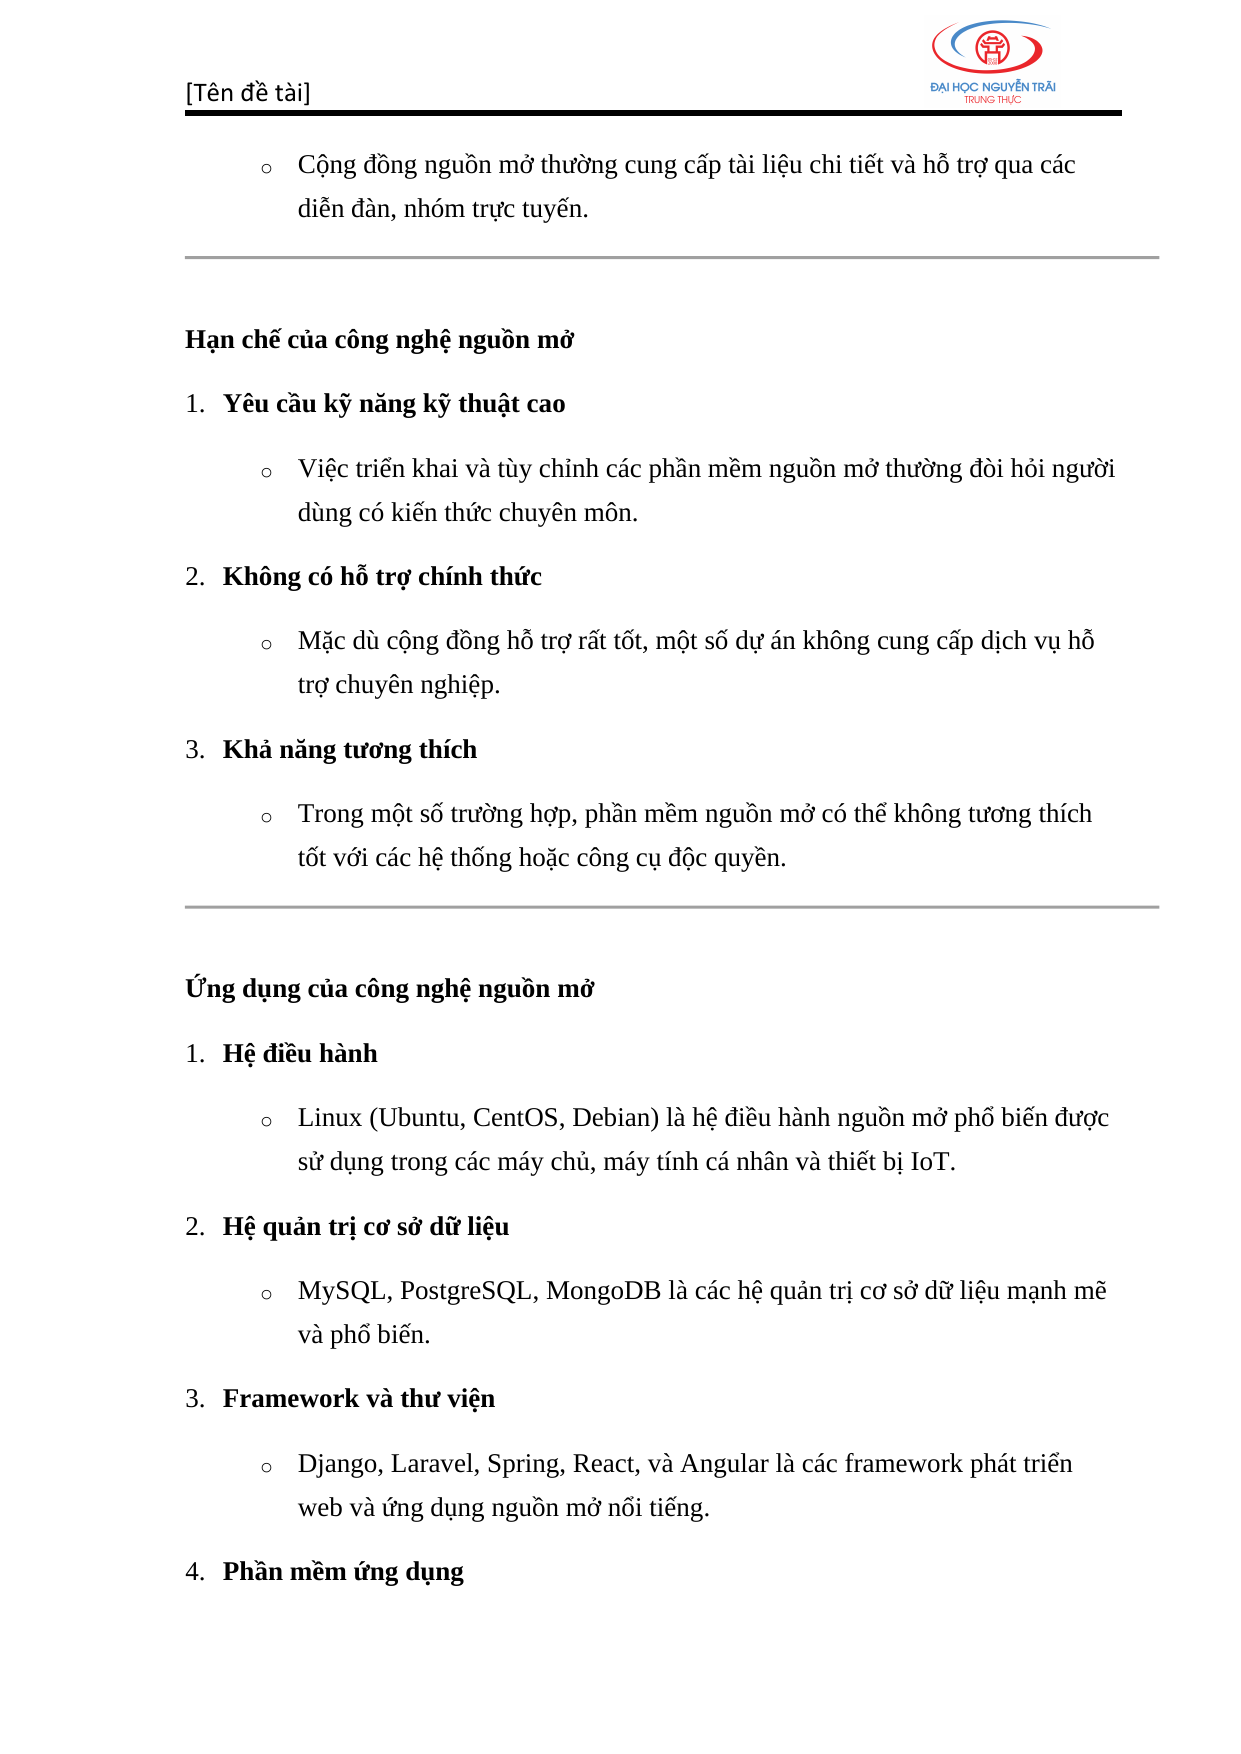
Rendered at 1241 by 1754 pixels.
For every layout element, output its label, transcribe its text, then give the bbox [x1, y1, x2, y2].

list MySQL, PostgreSQL, MongoDB là các hệ quản trị cơ sở dữ liệu mạnh mẽ và phổ biến. [260, 1274, 1122, 1349]
text Hạn chế của công nghệ nguồn mở [185, 323, 1122, 354]
list Linux (Ubuntu, CentOS, Debian) là hệ điều hành nguồn mở phổ biến được sử dụng trong các máy chủ, máy tính cá nhân và thiết bị IoT. [260, 1101, 1122, 1176]
list Không có hỗ trợ chính thức [185, 560, 1122, 591]
text Ứng dụng của công nghệ nguồn mở [185, 972, 1122, 1004]
list Hệ điều hành [185, 1037, 1122, 1068]
list Mặc dù cộng đồng hỗ trợ rất tốt, một số dự án không cung cấp dịch vụ hỗ trợ chuyên nghiệp. [260, 624, 1122, 699]
list Trong một số trường hợp, phần mềm nguồn mở có thể không tương thích tốt với các hệ thống hoặc công cụ độc quyền. [260, 797, 1122, 872]
list Framework và thư viện [185, 1382, 1122, 1413]
list Yêu cầu kỹ năng kỹ thuật cao [185, 387, 1122, 418]
list Hệ quản trị cơ sở dữ liệu [185, 1209, 1122, 1241]
list Django, Laravel, Spring, React, và Angular là các framework phát triển web và ứng dụng nguồn mở nổi tiếng. [260, 1447, 1122, 1522]
list Việc triển khai và tùy chỉnh các phần mềm nguồn mở thường đòi hỏi người dùng có kiến thức chuyên môn. [260, 452, 1122, 527]
list Cộng đồng nguồn mở thường cung cấp tài liệu chi tiết và hỗ trợ qua các diễn đàn, nhóm trực tuyến. [260, 148, 1122, 223]
list Phần mềm ứng dụng [185, 1555, 1122, 1586]
list Khả năng tương thích [185, 733, 1122, 764]
picture [923, 15, 1062, 108]
